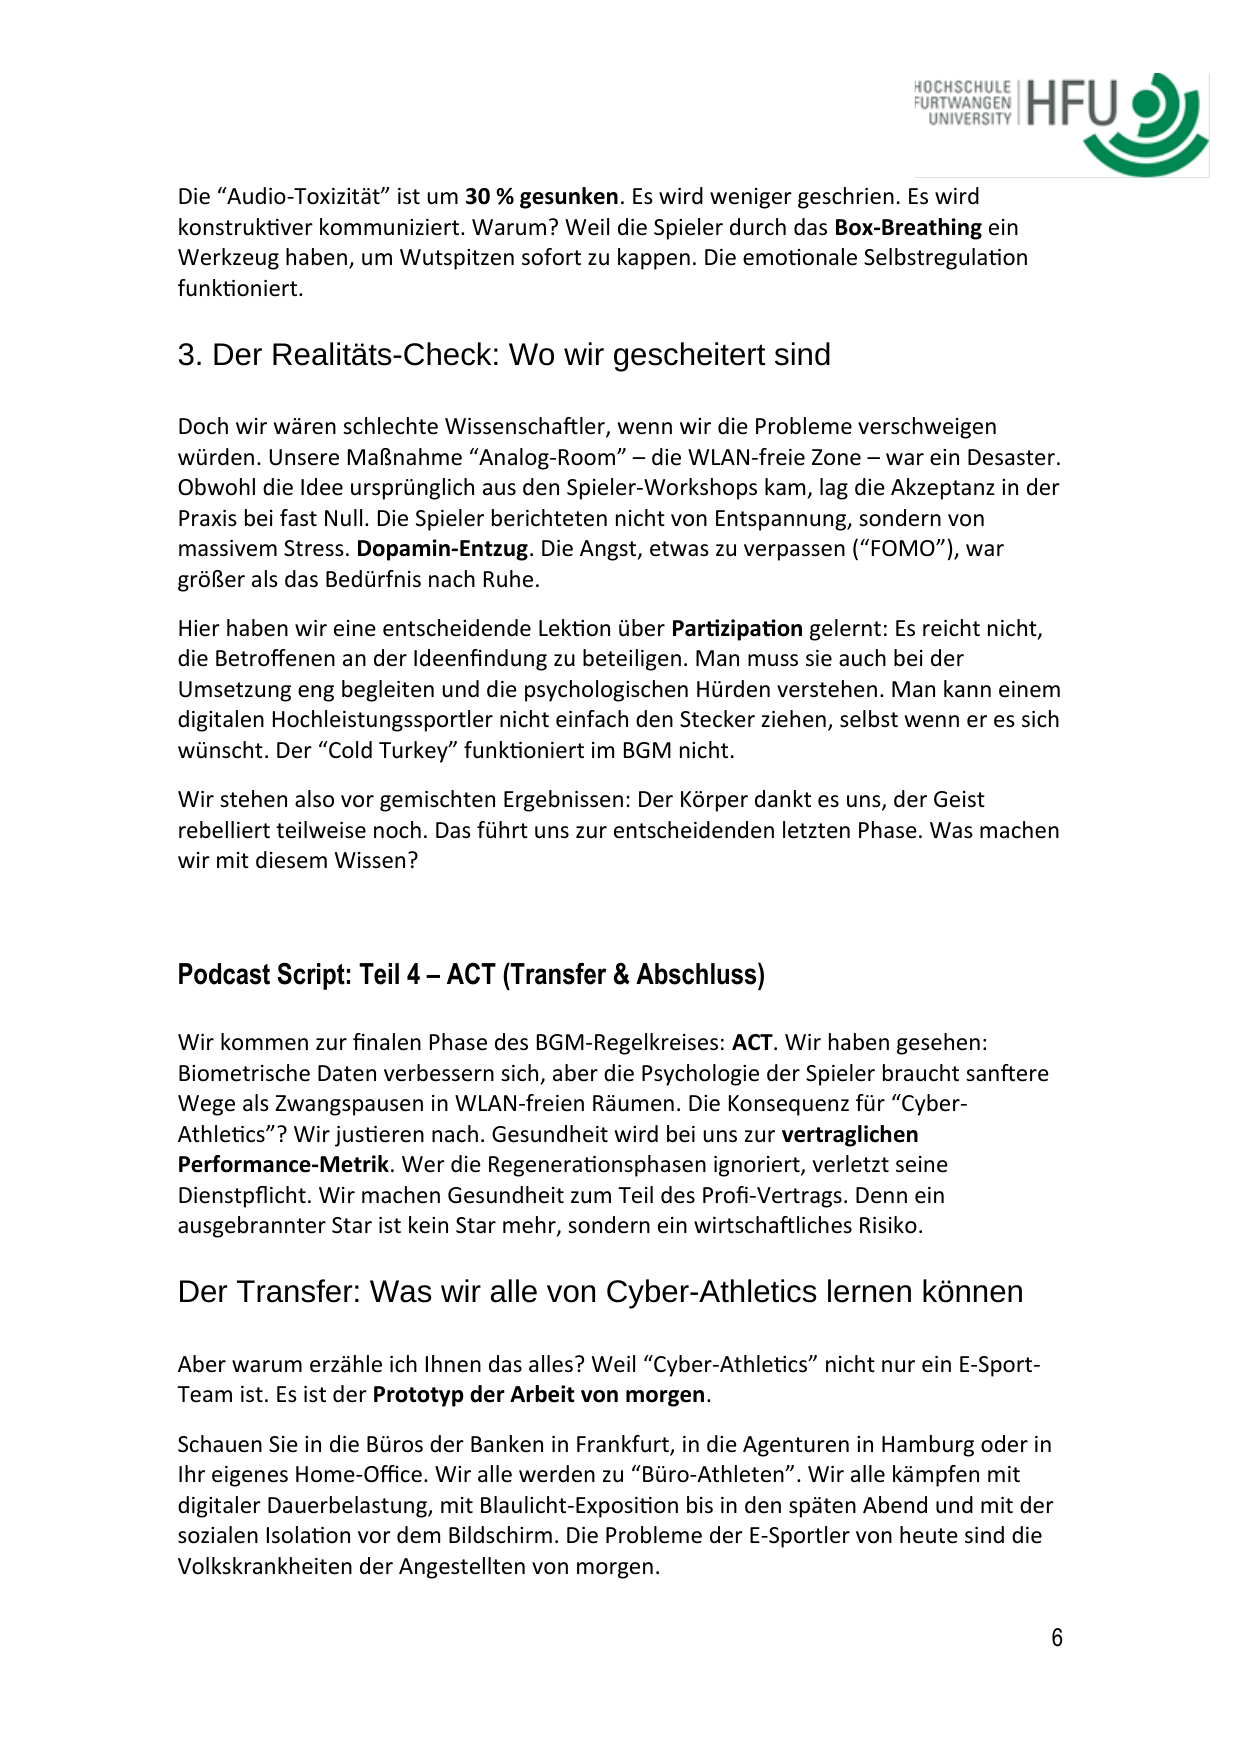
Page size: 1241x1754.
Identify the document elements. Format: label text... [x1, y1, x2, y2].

text Schauen Sie in die Büros der Banken in Frankfurt, in die Agenturen in Hamburg oder in Ihr eigenes Home-Office. Wir alle werden zu “Büro-Athleten”. Wir alle kämpfen mit digitaler Dauerbelastung, mit Blaulicht-Exposition bis in den späten Abend und mit der sozialen Isolation vor dem Bildschirm. Die Probleme der E-Sportler von heute sind die Volkskrankheiten der Angestellten von morgen. [177, 1428, 1063, 1580]
picture [914, 73, 1210, 181]
text Hier haben wir eine entscheidende Lektion über Partizipation gelernt: Es reicht nicht, die Betroffenen an der Ideenfindung zu beteiligen. Man muss sie auch bei der Umsetzung eng begleiten und die psychologischen Hürden verstehen. Man kann einem digitalen Hochleistungssportler nicht einfach den Stecker ziehen, selbst wenn er es sich wünscht. Der “Cold Turkey” funktioniert im BGM nicht. [177, 612, 1063, 765]
subtitle Podcast Script: Teil 4 – ACT (Transfer & Abschluss) [177, 957, 1063, 991]
subtitle 3. Der Realitäts-Check: Wo wir gescheitert sind [177, 336, 1063, 371]
text Doch wir wären schlechte Wissenschaftler, wenn wir die Probleme verschweigen würden. Unsere Maßnahme “Analog-Room” – die WLAN-freie Zone – war ein Desaster. Obwohl die Idee ursprünglich aus den Spieler-Workshops kam, lag die Akzeptanz in der Praxis bei fast Null. Die Spieler berichteten nicht von Entspannung, sondern von massivem Stress. Dopamin-Entzug. Die Angst, etwas zu verpassen (“FOMO”), war größer als das Bedürfnis nach Ruhe. [177, 410, 1063, 593]
text Wir kommen zur finalen Phase des BGM-Regelkreises: ACT. Wir haben gesehen: Biometrische Daten verbessern sich, aber die Psychologie der Spieler braucht sanftere Wege als Zwangspausen in WLAN-freien Räumen. Die Konsequenz für “Cyber-Athletics”? Wir justieren nach. Gesundheit wird bei uns zur vertraglichen Performance-Metrik. Wer die Regenerationsphasen ignoriert, verletzt seine Dienstpflicht. Wir machen Gesundheit zum Teil des Profi-Vertrags. Denn ein ausgebrannter Star ist kein Star mehr, sondern ein wirtschaftliches Risiko. [177, 1026, 1063, 1240]
text Wir stehen also vor gemischten Ergebnissen: Der Körper dankt es uns, der Geist rebelliert teilweise noch. Das führt uns zur entscheidenden letzten Phase. Was machen wir mit diesem Wissen? [177, 783, 1063, 875]
text Aber warum erzähle ich Ihnen das alles? Weil “Cyber-Athletics” nicht nur ein E-Sport-Team ist. Es ist der Prototyp der Arbeit von morgen. [177, 1348, 1063, 1409]
subtitle Der Transfer: Was wir alle von Cyber-Athletics lernen können [177, 1273, 1063, 1309]
